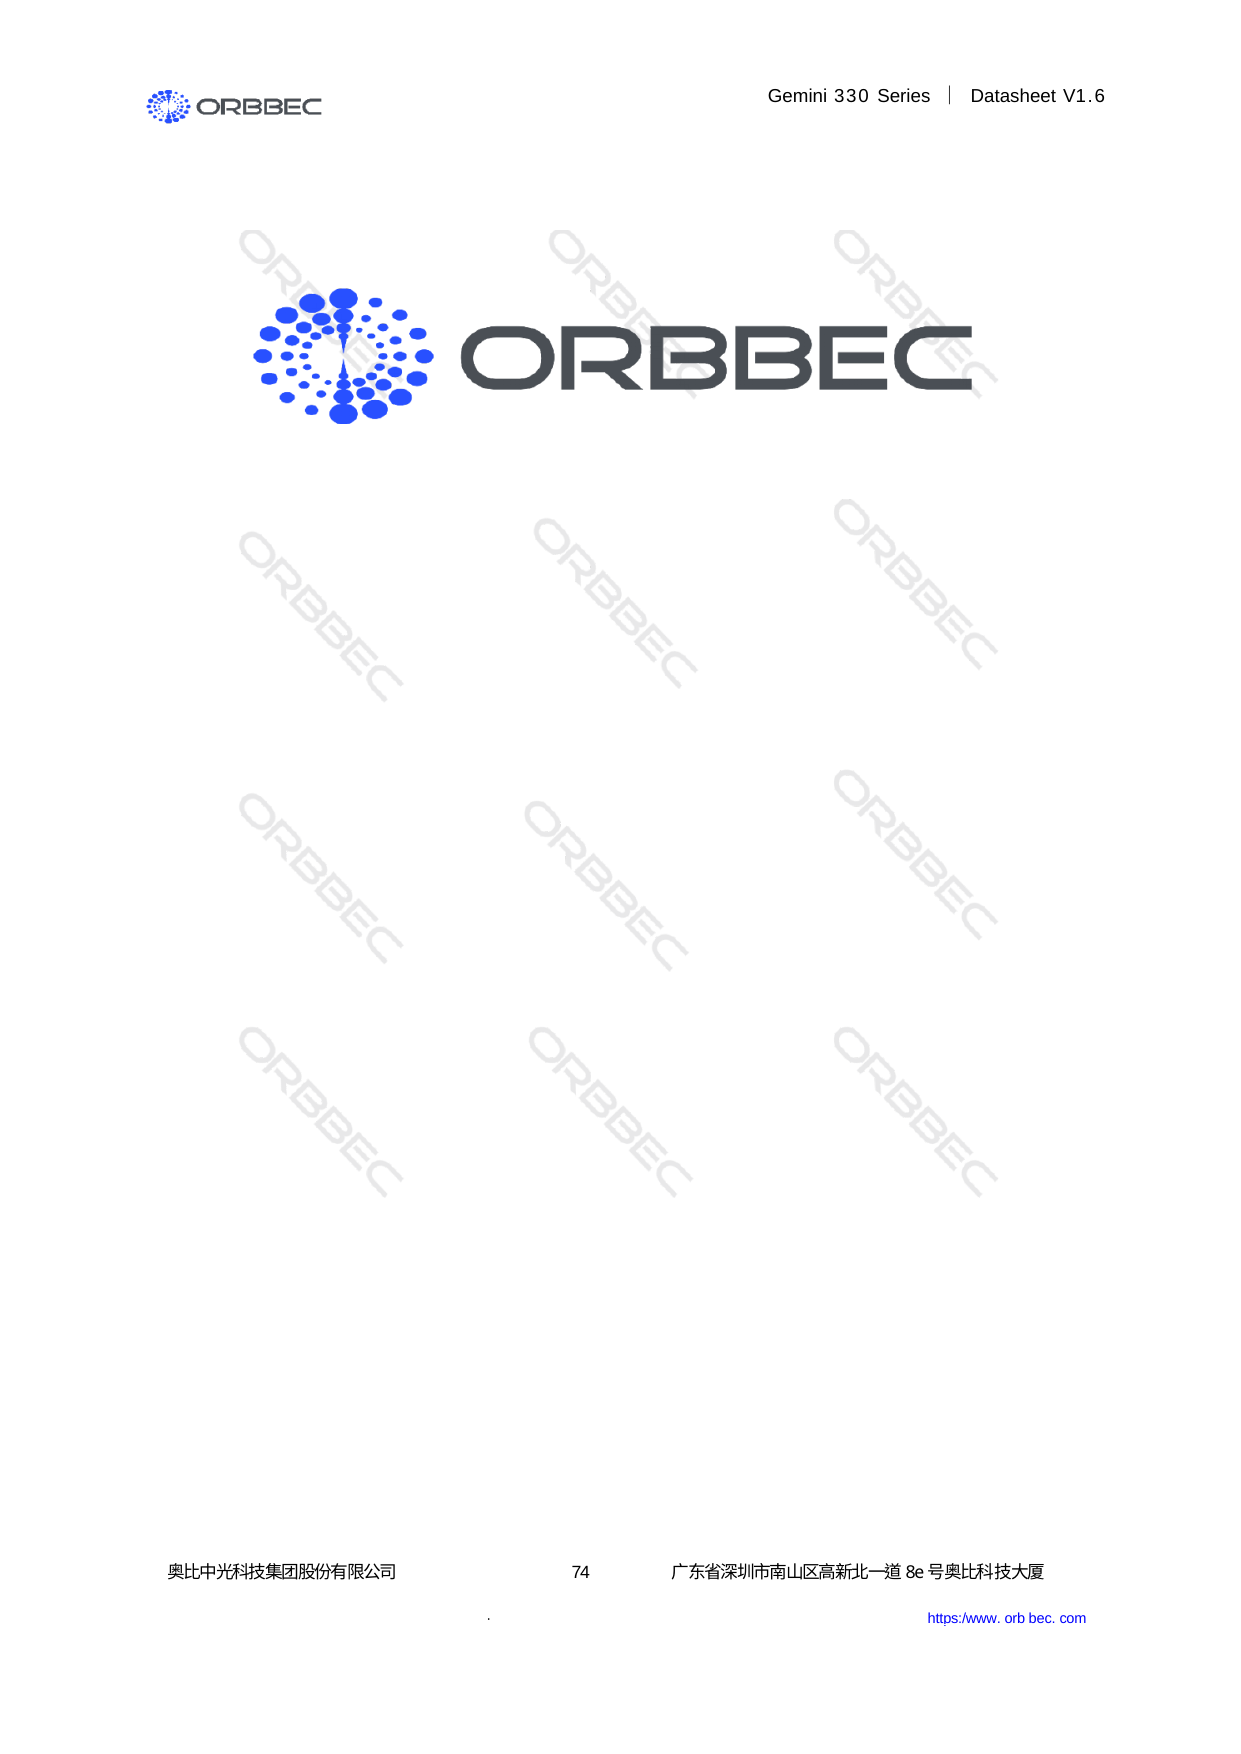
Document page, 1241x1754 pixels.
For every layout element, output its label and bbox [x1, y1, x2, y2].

picture [237, 230, 999, 1198]
picture [144, 90, 322, 124]
